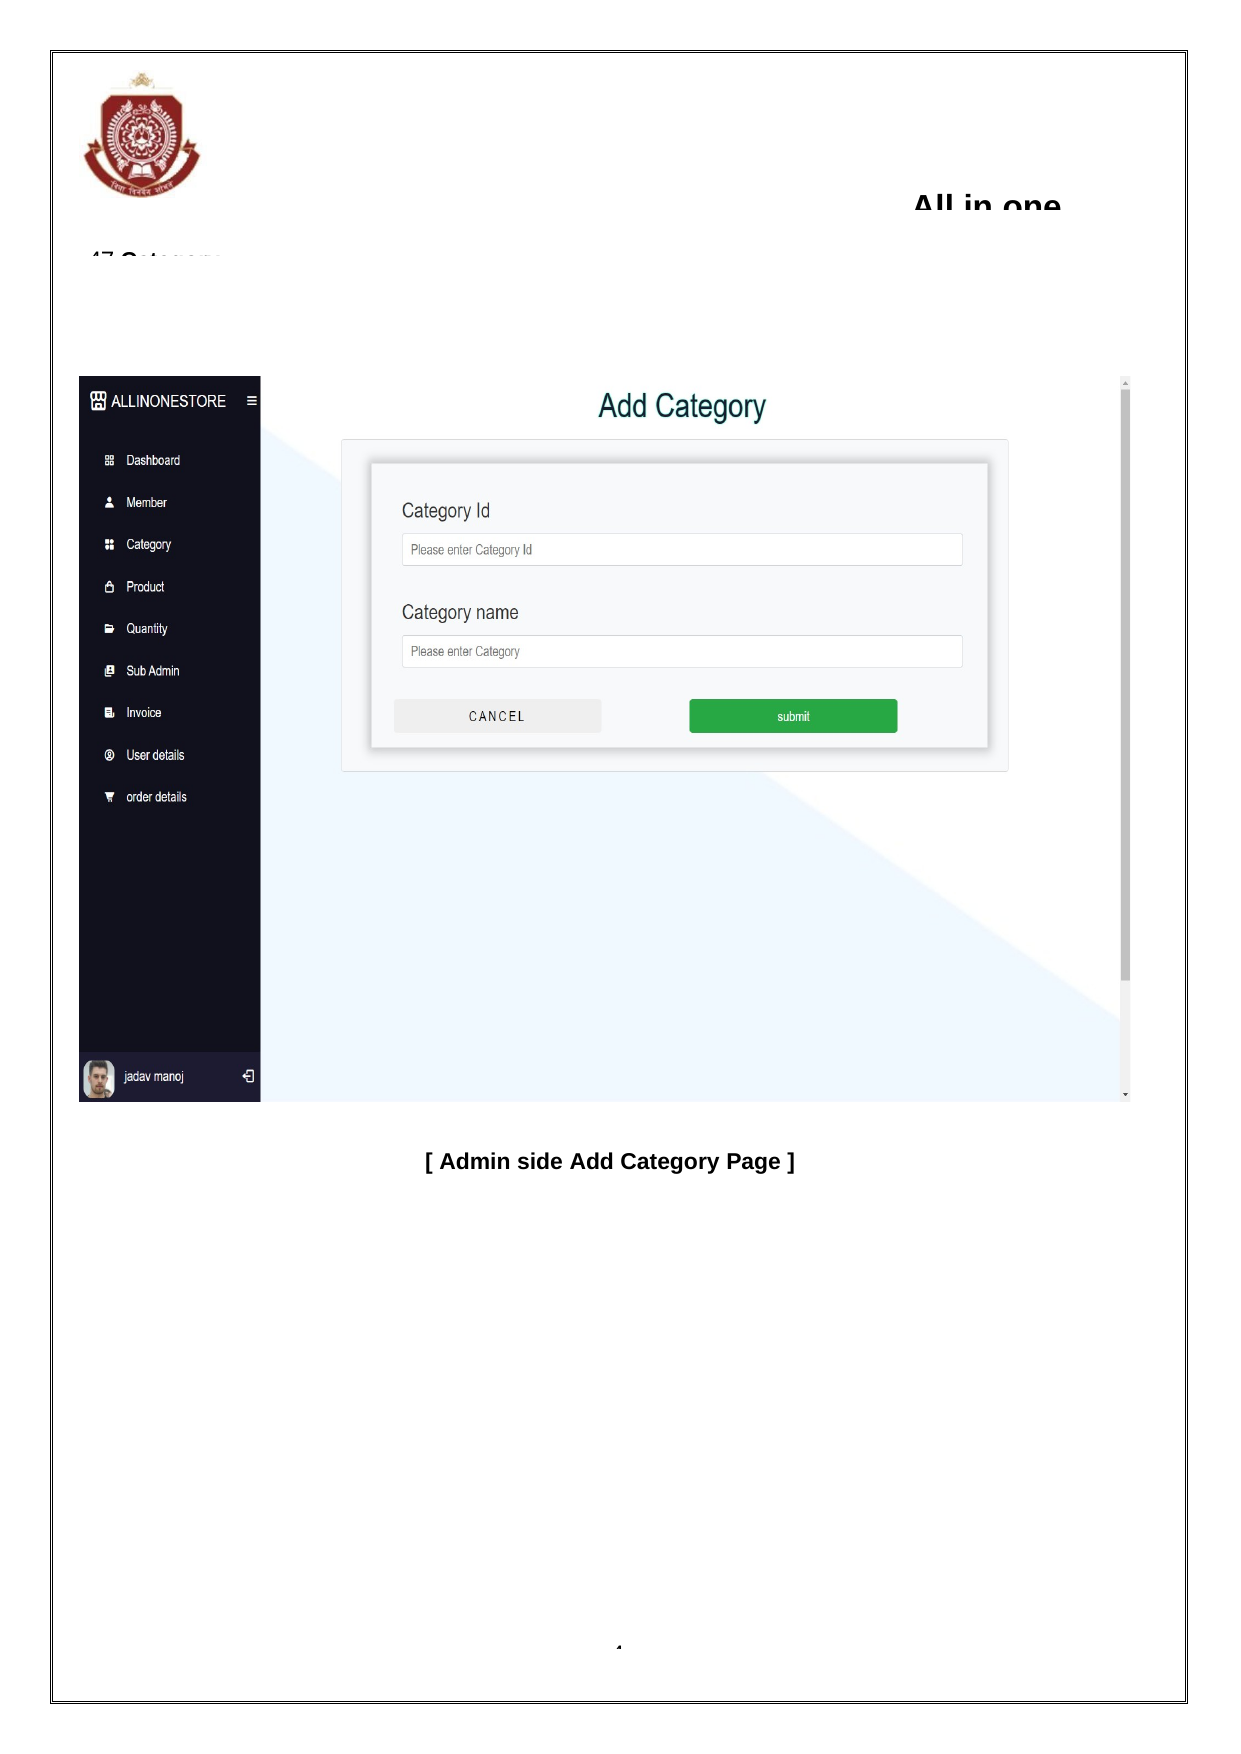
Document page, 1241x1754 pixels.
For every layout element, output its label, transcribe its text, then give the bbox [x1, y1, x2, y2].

picture [79, 376, 1131, 1102]
text [ Admin side Add Category Page ] [121, 1148, 1098, 1174]
picture [79, 70, 207, 198]
